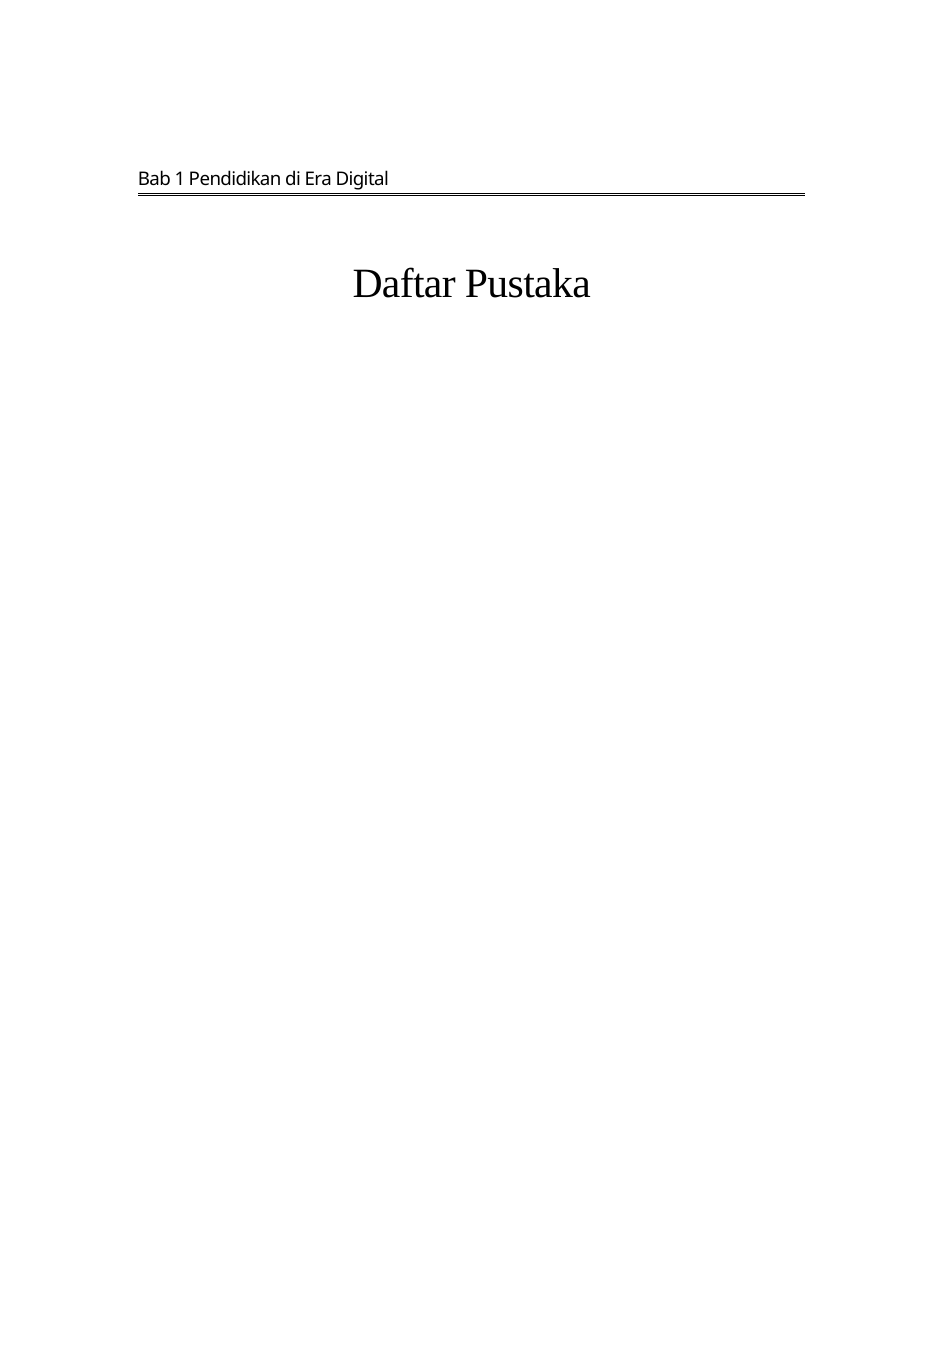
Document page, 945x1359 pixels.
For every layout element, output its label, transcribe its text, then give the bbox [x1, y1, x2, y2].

subtitle Daftar Pustaka [139, 259, 804, 307]
